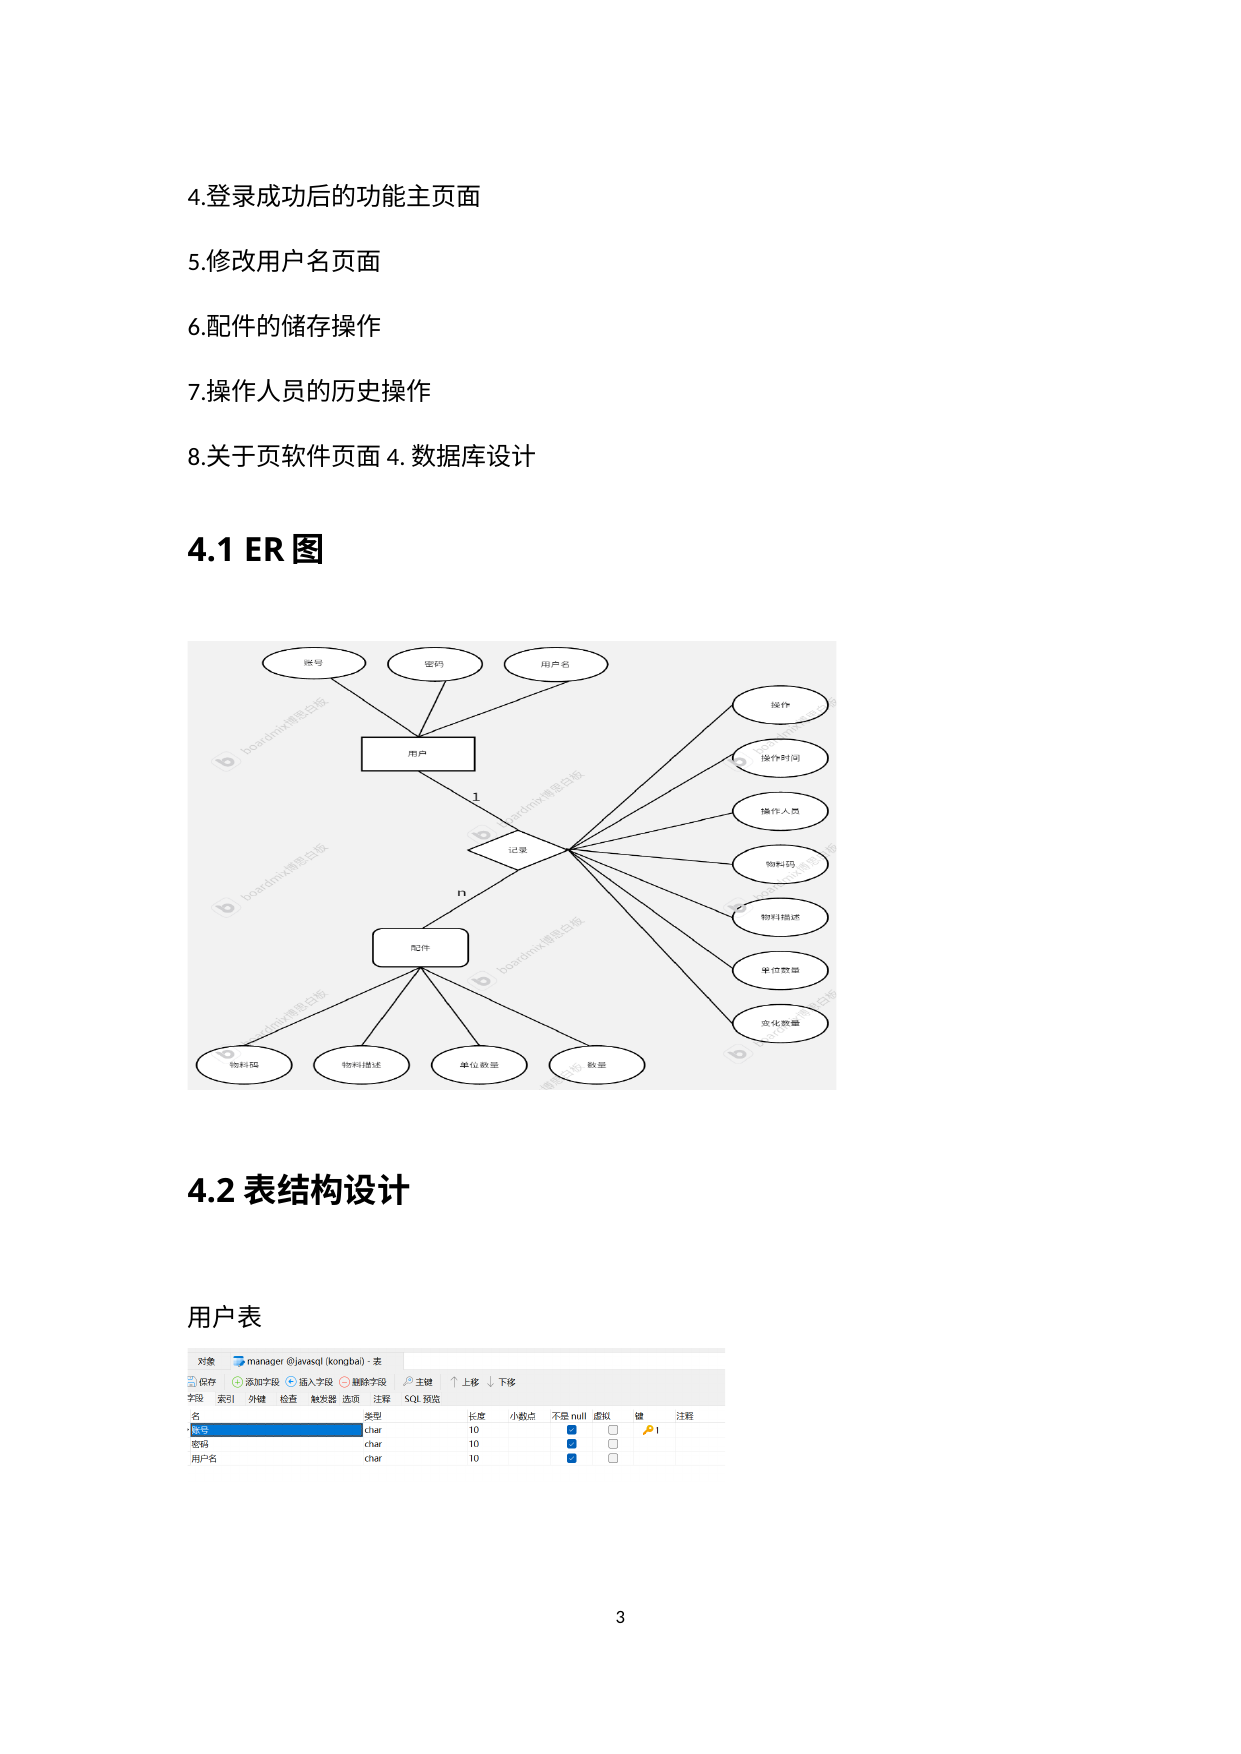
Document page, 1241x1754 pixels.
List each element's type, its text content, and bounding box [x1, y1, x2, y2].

subtitle 4.1 ER图 [187, 514, 1053, 579]
text 5.修改用户名页面 [187, 227, 1053, 292]
picture [187, 641, 837, 1090]
text 6.配件的储存操作 [187, 292, 1053, 357]
text 4.登录成功后的功能主页面 [187, 162, 1053, 227]
text 用户表 [187, 1283, 1053, 1348]
text 7.操作人员的历史操作 [187, 357, 1053, 422]
text 8.关于页软件页面4. 数据库设计 [187, 422, 1053, 487]
picture [187, 1348, 725, 1482]
subtitle 4.2 表结构设计 [187, 1156, 1053, 1221]
